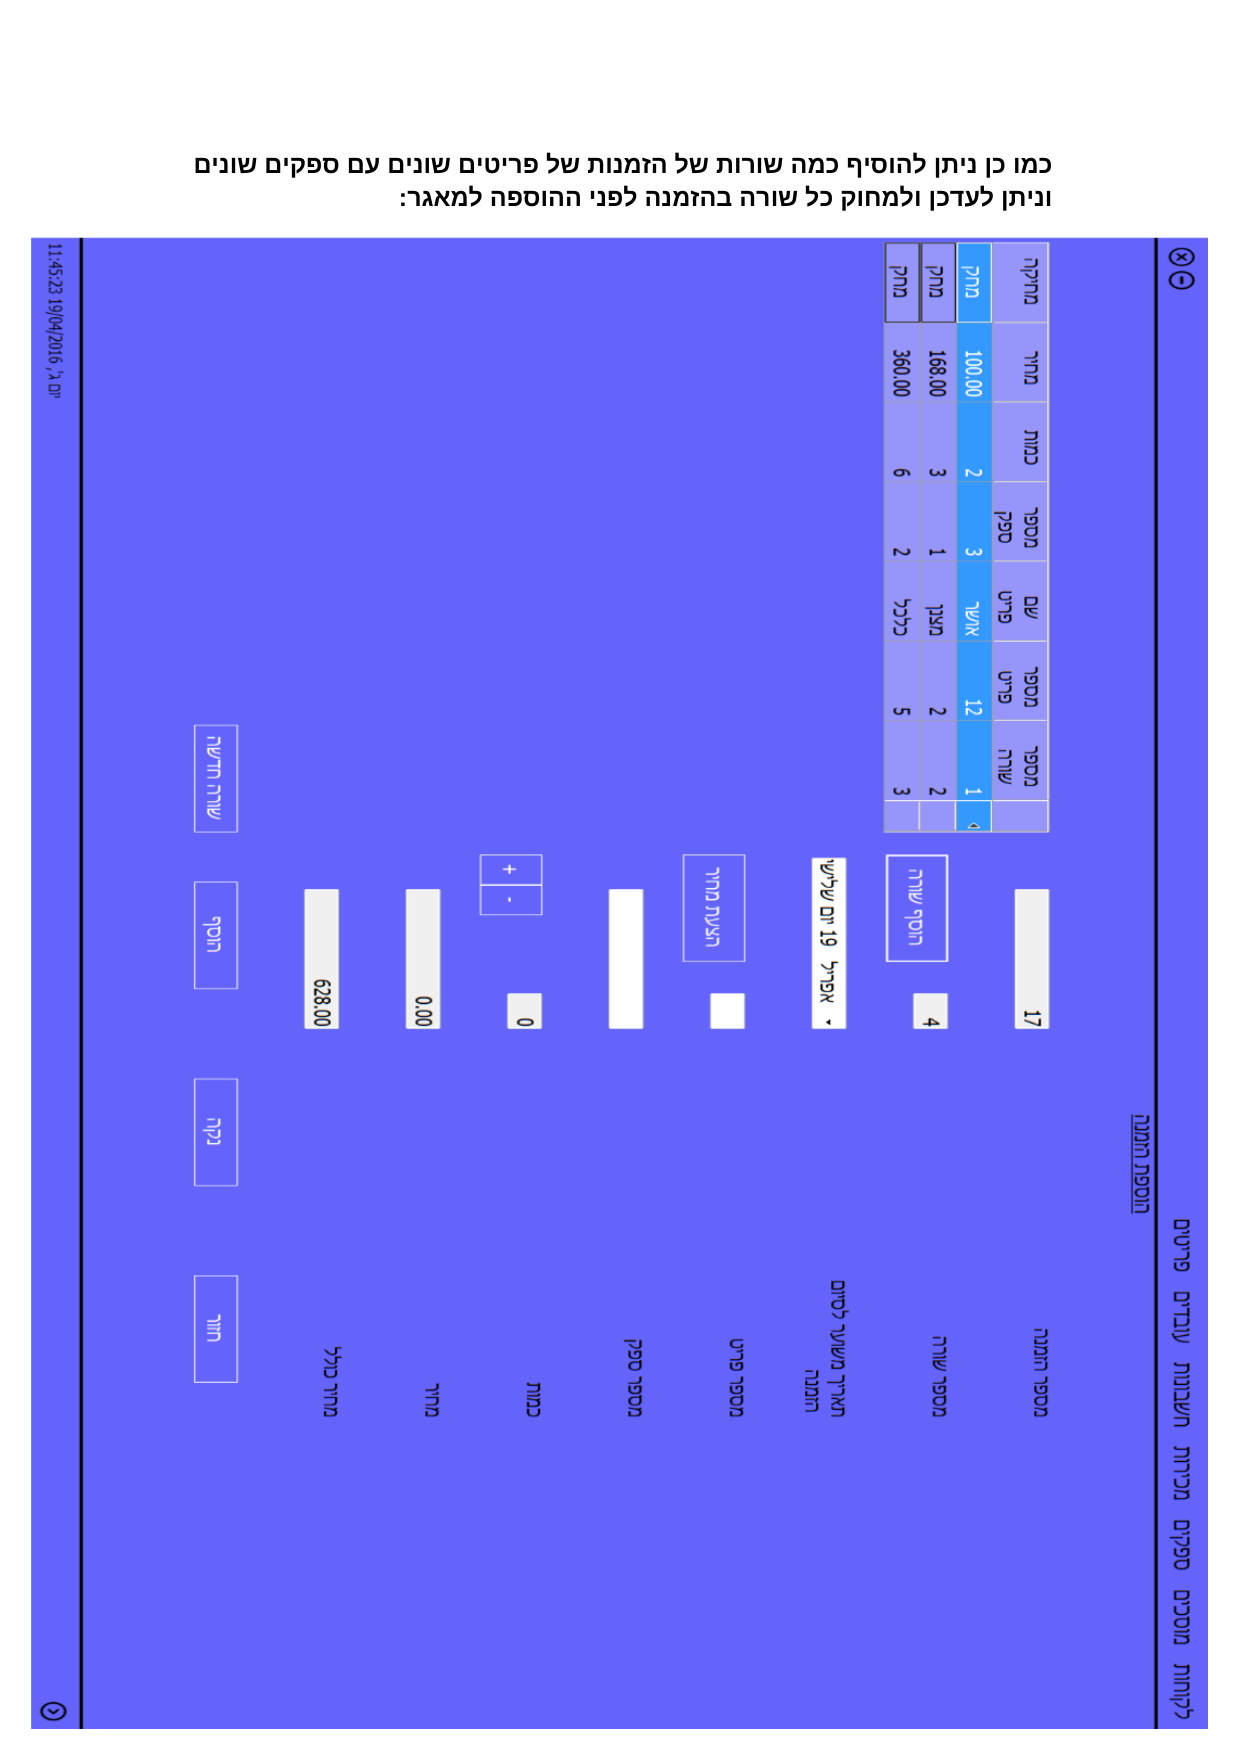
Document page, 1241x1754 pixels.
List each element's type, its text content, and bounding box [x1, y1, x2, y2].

picture [32, 239, 1208, 1727]
text כמו כן ניתן להוסיף כמה שורות של הזמנות של פריטים שונים עם ספקים שונים וניתן לעדכן ולמחוק כל שורה בהזמנה לפני ההוספה למאגר: [187, 150, 1053, 212]
